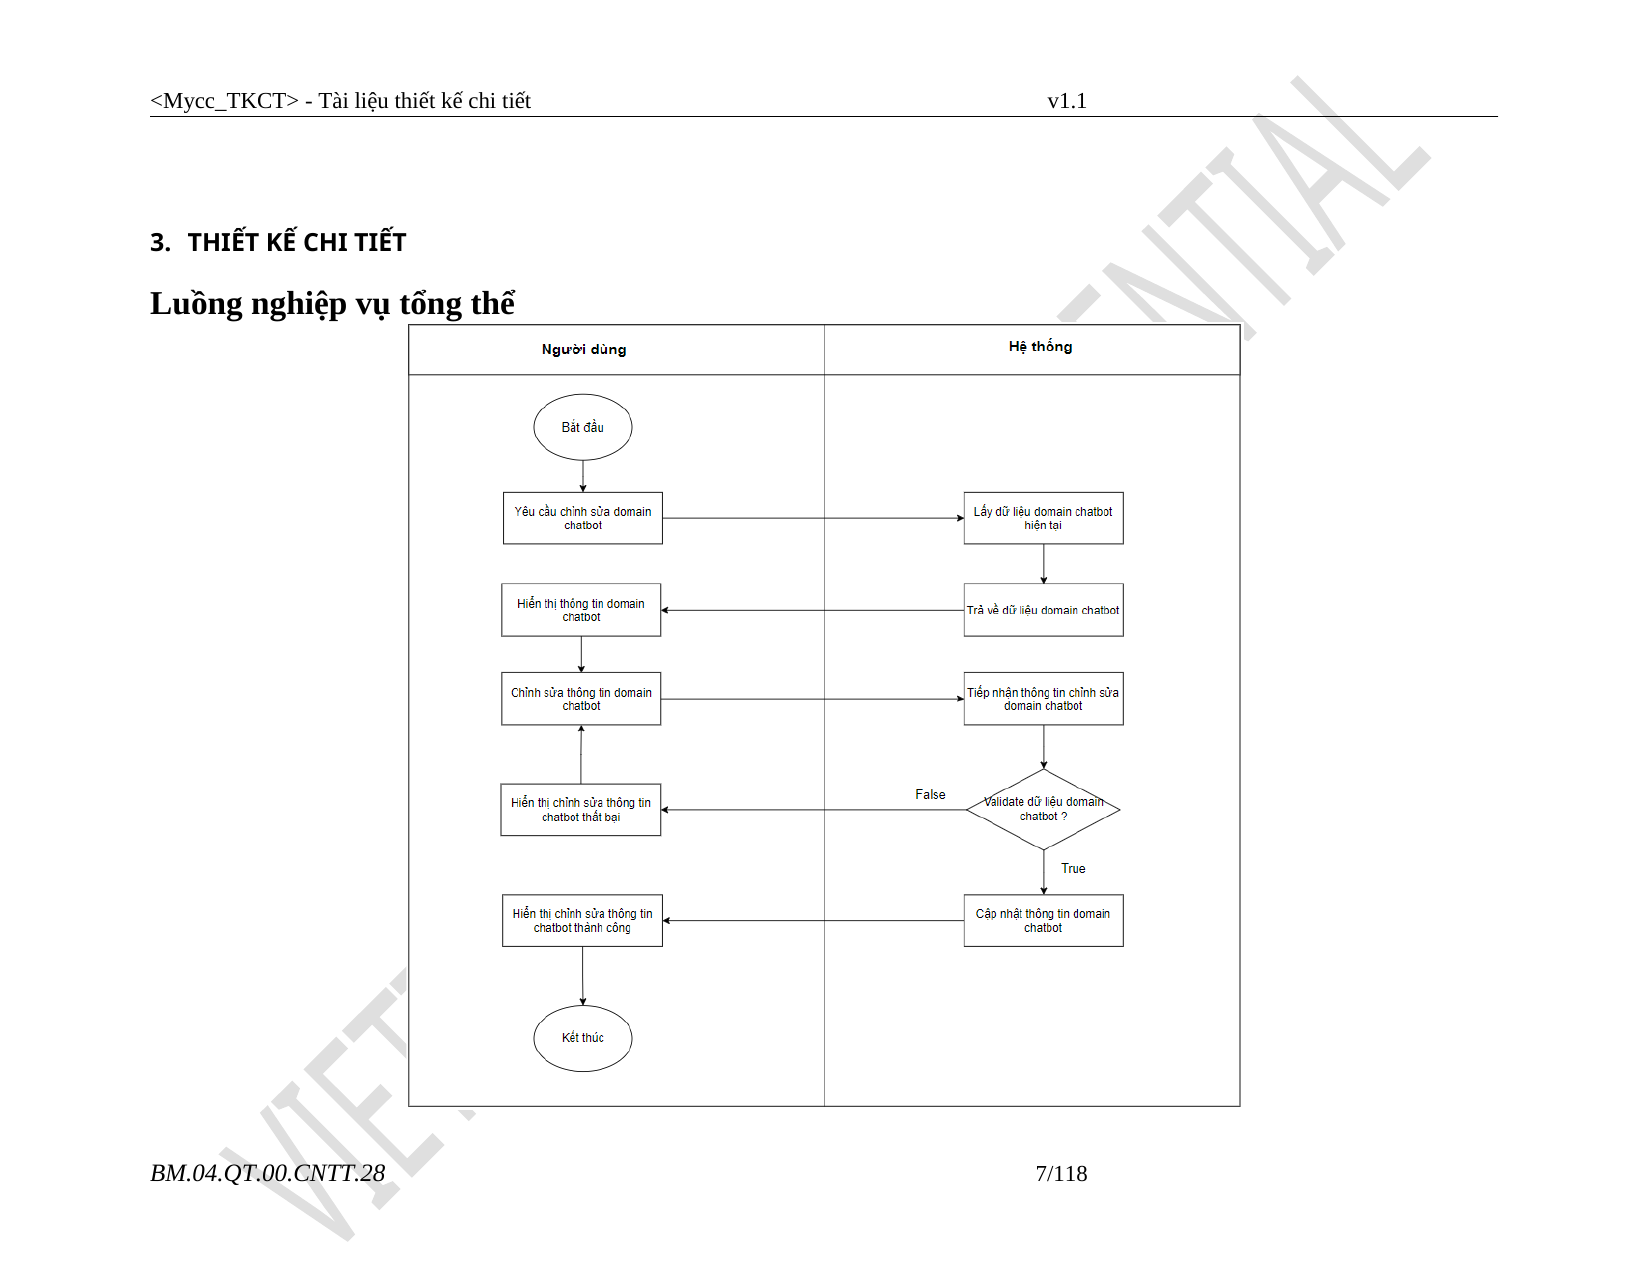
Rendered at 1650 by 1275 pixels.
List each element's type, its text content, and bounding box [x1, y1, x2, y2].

text Luồng nghiệp vụ tổng thể [150, 284, 1500, 322]
subtitle THIẾT KẾ CHI TIẾT [150, 225, 1500, 259]
picture [406, 322, 1244, 1110]
